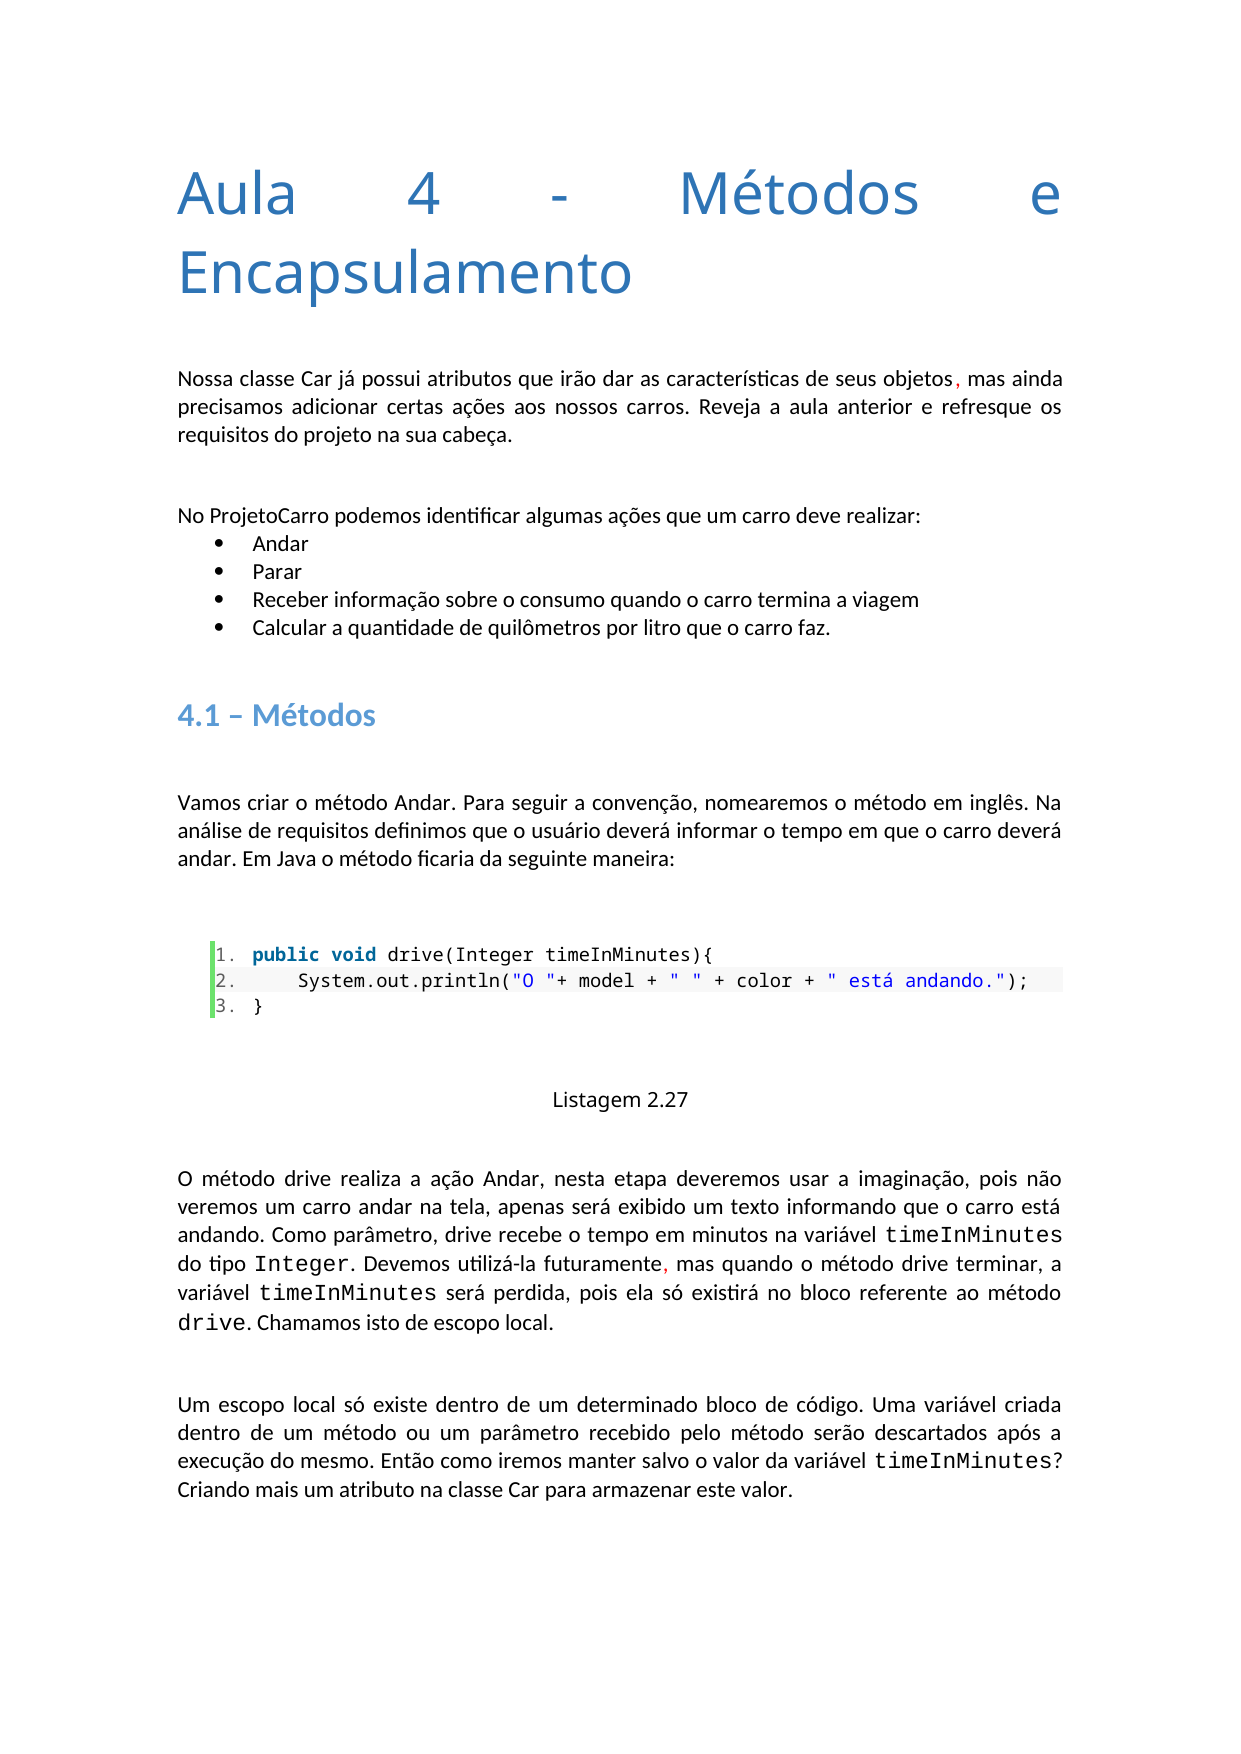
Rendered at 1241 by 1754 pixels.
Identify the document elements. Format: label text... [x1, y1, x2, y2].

list Listagem 2.27 [177, 1085, 1063, 1114]
list System.out.println("O "+ model + " " + color + " está andando."); [215, 967, 1063, 992]
list Parar [215, 557, 1063, 585]
list Calcular a quantidade de quilômetros por litro que o carro faz. [215, 613, 1063, 641]
subtitle 4.1 – Métodos [177, 694, 1063, 735]
text Vamos criar o método Andar. Para seguir a convenção, nomearemos o método em inglês. Na análise de requisitos definimos que o usuário deverá informar o tempo em que o carro deverá andar. Em Java o método ficaria da seguinte maneira: [177, 788, 1063, 872]
subtitle Aula 4 - Métodos e Encapsulamento [177, 152, 1063, 311]
text Um escopo local só existe dentro de um determinado bloco de código. Uma variável criada dentro de um método ou um parâmetro recebido pelo método serão descartados após a execução do mesmo. Então como iremos manter salvo o valor da variável timeInMinutes? Criando mais um atributo na classe Car para armazenar este valor. [177, 1390, 1063, 1503]
list } [215, 992, 1063, 1018]
list Receber informação sobre o consumo quando o carro termina a viagem [215, 585, 1063, 613]
list Andar [215, 529, 1063, 557]
text Nossa classe Car já possui atributos que irão dar as características de seus objetos, mas ainda precisamos adicionar certas ações aos nossos carros. Reveja a aula anterior e refresque os requisitos do projeto na sua cabeça. [177, 364, 1063, 448]
list public void drive(Integer timeInMinutes){ [215, 941, 1063, 967]
list No ProjetoCarro podemos identificar algumas ações que um carro deve realizar: [177, 501, 1063, 529]
text O método drive realiza a ação Andar, nesta etapa deveremos usar a imaginação, pois não veremos um carro andar na tela, apenas será exibido um texto informando que o carro está andando. Como parâmetro, drive recebe o tempo em minutos na variável timeInMinutes do tipo Integer. Devemos utilizá-la futuramente, mas quando o método drive terminar, a variável timeInMinutes será perdida, pois ela só existirá no bloco referente ao método drive. Chamamos isto de escopo local. [177, 1164, 1063, 1337]
